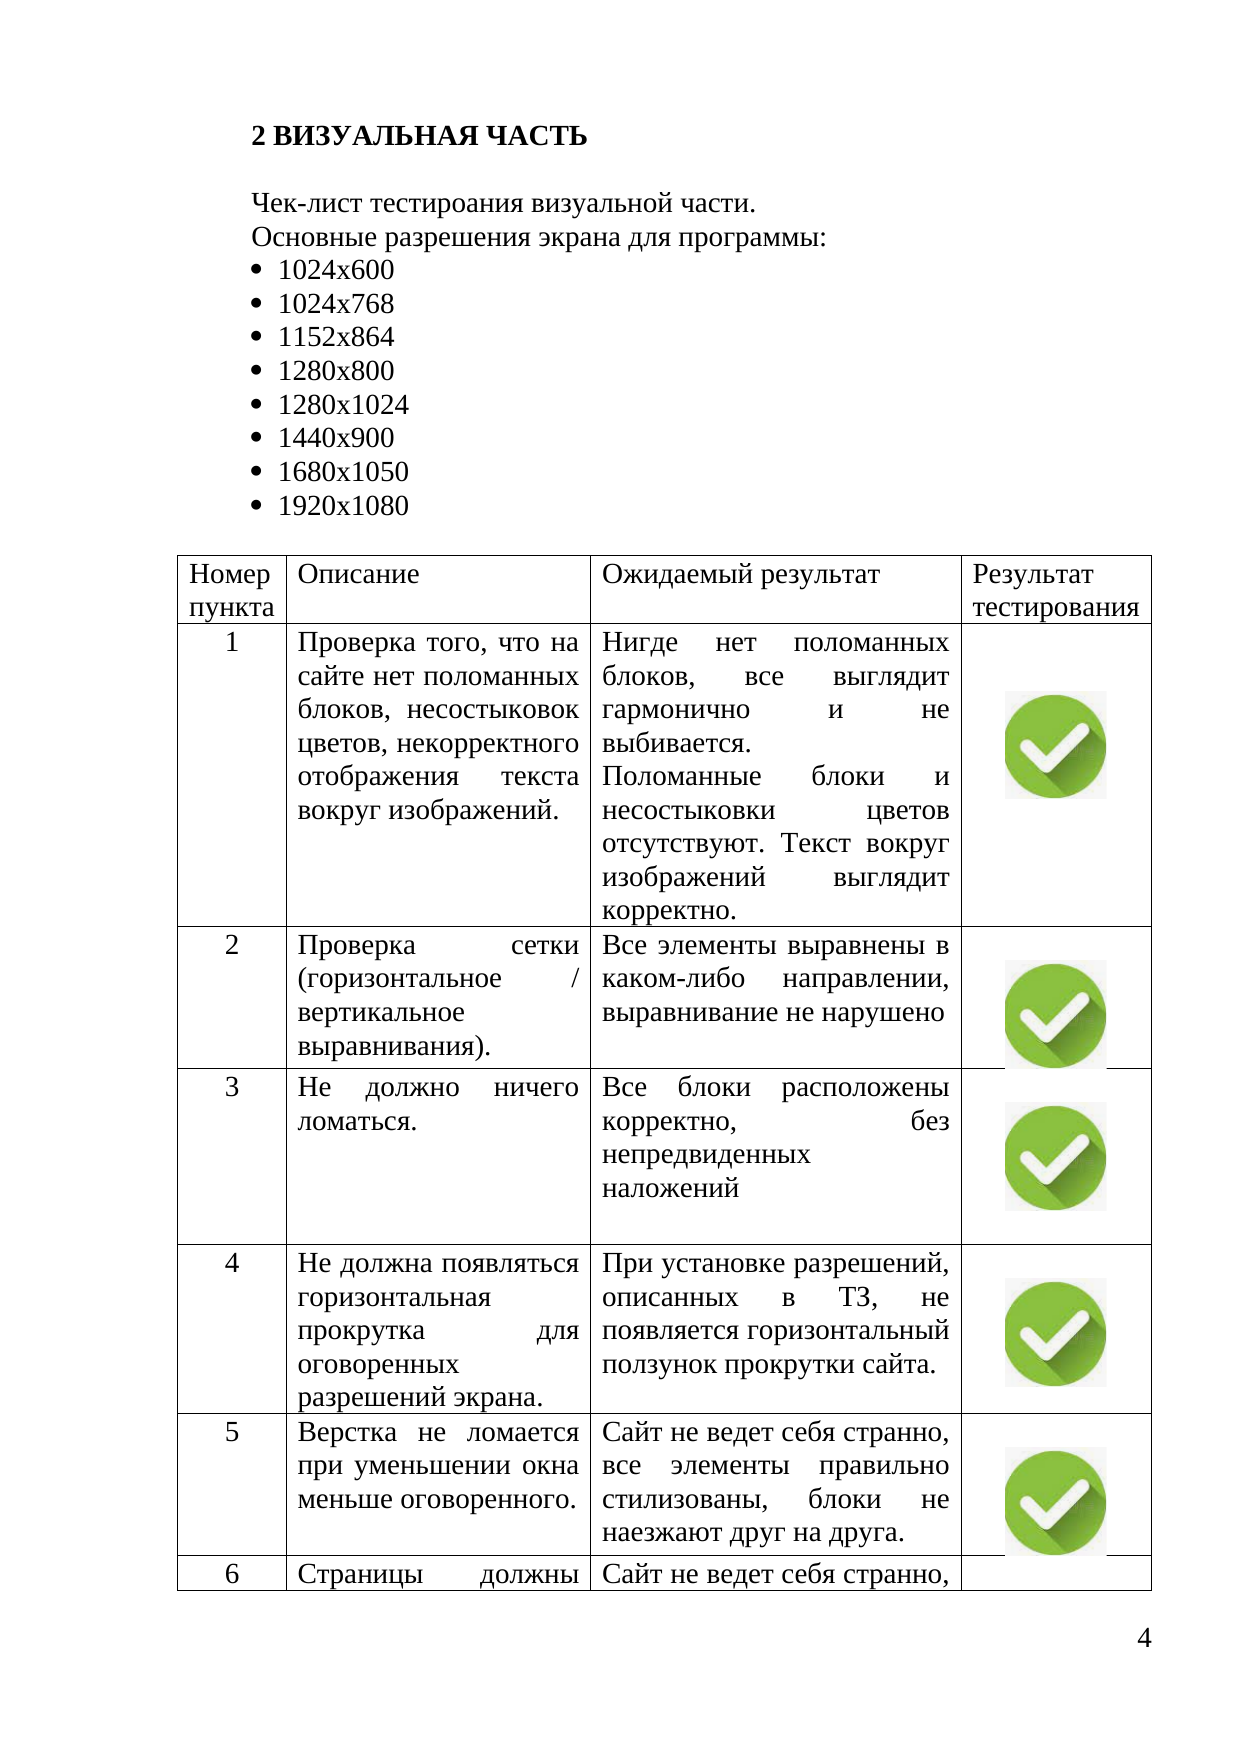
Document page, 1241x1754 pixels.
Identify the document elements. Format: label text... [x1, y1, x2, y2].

picture [1005, 960, 1107, 1069]
list 1920x1080 [177, 488, 1152, 521]
table_cell [962, 1556, 1151, 1590]
table_header Результат тестирования [962, 556, 1151, 623]
table_cell При установке разрешений, описанных в ТЗ, не появляется горизонтальный ползунок прокрутки сайта. [591, 1245, 961, 1413]
list 1024x768 [177, 286, 1152, 319]
table_cell 2 [178, 927, 286, 1068]
table_cell 6 [178, 1556, 286, 1590]
table_cell Все блоки расположены корректно, без непредвиденных наложений [591, 1069, 961, 1244]
table_cell Не должна появляться горизонтальная прокрутка для оговоренных разрешений экрана. [287, 1245, 590, 1413]
list 1440x900 [177, 421, 1152, 454]
list 1680x1050 [177, 454, 1152, 488]
list ВИЗУАЛЬНАЯ ЧАСТЬ [177, 118, 1152, 152]
text Основные разрешения экрана для программы: [177, 219, 1152, 252]
table_header Описание [287, 556, 590, 623]
list 1152x864 [177, 319, 1152, 353]
table_cell Сайт не ведет себя странно, все элементы правильно стилизованы, блоки не наезжают друг на друга. [591, 1414, 961, 1555]
table_cell [962, 1069, 1151, 1244]
picture [1005, 691, 1107, 799]
table_cell Не должно ничего ломаться. [287, 1069, 590, 1244]
table_cell 3 [178, 1069, 286, 1244]
text Чек-лист тестироания визуальной части. [177, 185, 1152, 219]
table_cell Проверка того, что на сайте нет поломанных блоков, несостыковок цветов, некорректного отображения текста вокруг изображений. [287, 624, 590, 926]
table_cell Верстка не ломается при уменьшении окна меньше оговоренного. [287, 1414, 590, 1555]
table_cell Нигде нет поломанных блоков, все выглядит гармонично и не выбивается. Поломанные блоки и несостыковки цветов отсутствуют. Текст вокруг изображений выглядит корректно. [591, 624, 961, 926]
table_cell [962, 1414, 1151, 1555]
table_cell [962, 624, 1151, 926]
table_cell 4 [178, 1245, 286, 1413]
picture [1005, 1447, 1107, 1556]
picture [1005, 1278, 1107, 1387]
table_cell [287, 1556, 590, 1590]
list 1280x1024 [177, 387, 1152, 421]
table_cell 5 [178, 1414, 286, 1555]
table_header Номер пункта [178, 556, 286, 623]
table_header Ожидаемый результат [591, 556, 961, 623]
list 1280x800 [177, 353, 1152, 387]
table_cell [591, 1556, 961, 1590]
table_cell [962, 927, 1151, 1068]
table_cell [962, 1245, 1151, 1413]
table_cell 1 [178, 624, 286, 926]
picture [1005, 1102, 1107, 1211]
list 1024x600 [177, 252, 1152, 286]
table_cell Проверка сетки (горизонтальное / вертикальное выравнивания). [287, 927, 590, 1068]
table_cell Все элементы выравнены в каком-либо направлении, выравнивание не нарушено [591, 927, 961, 1068]
